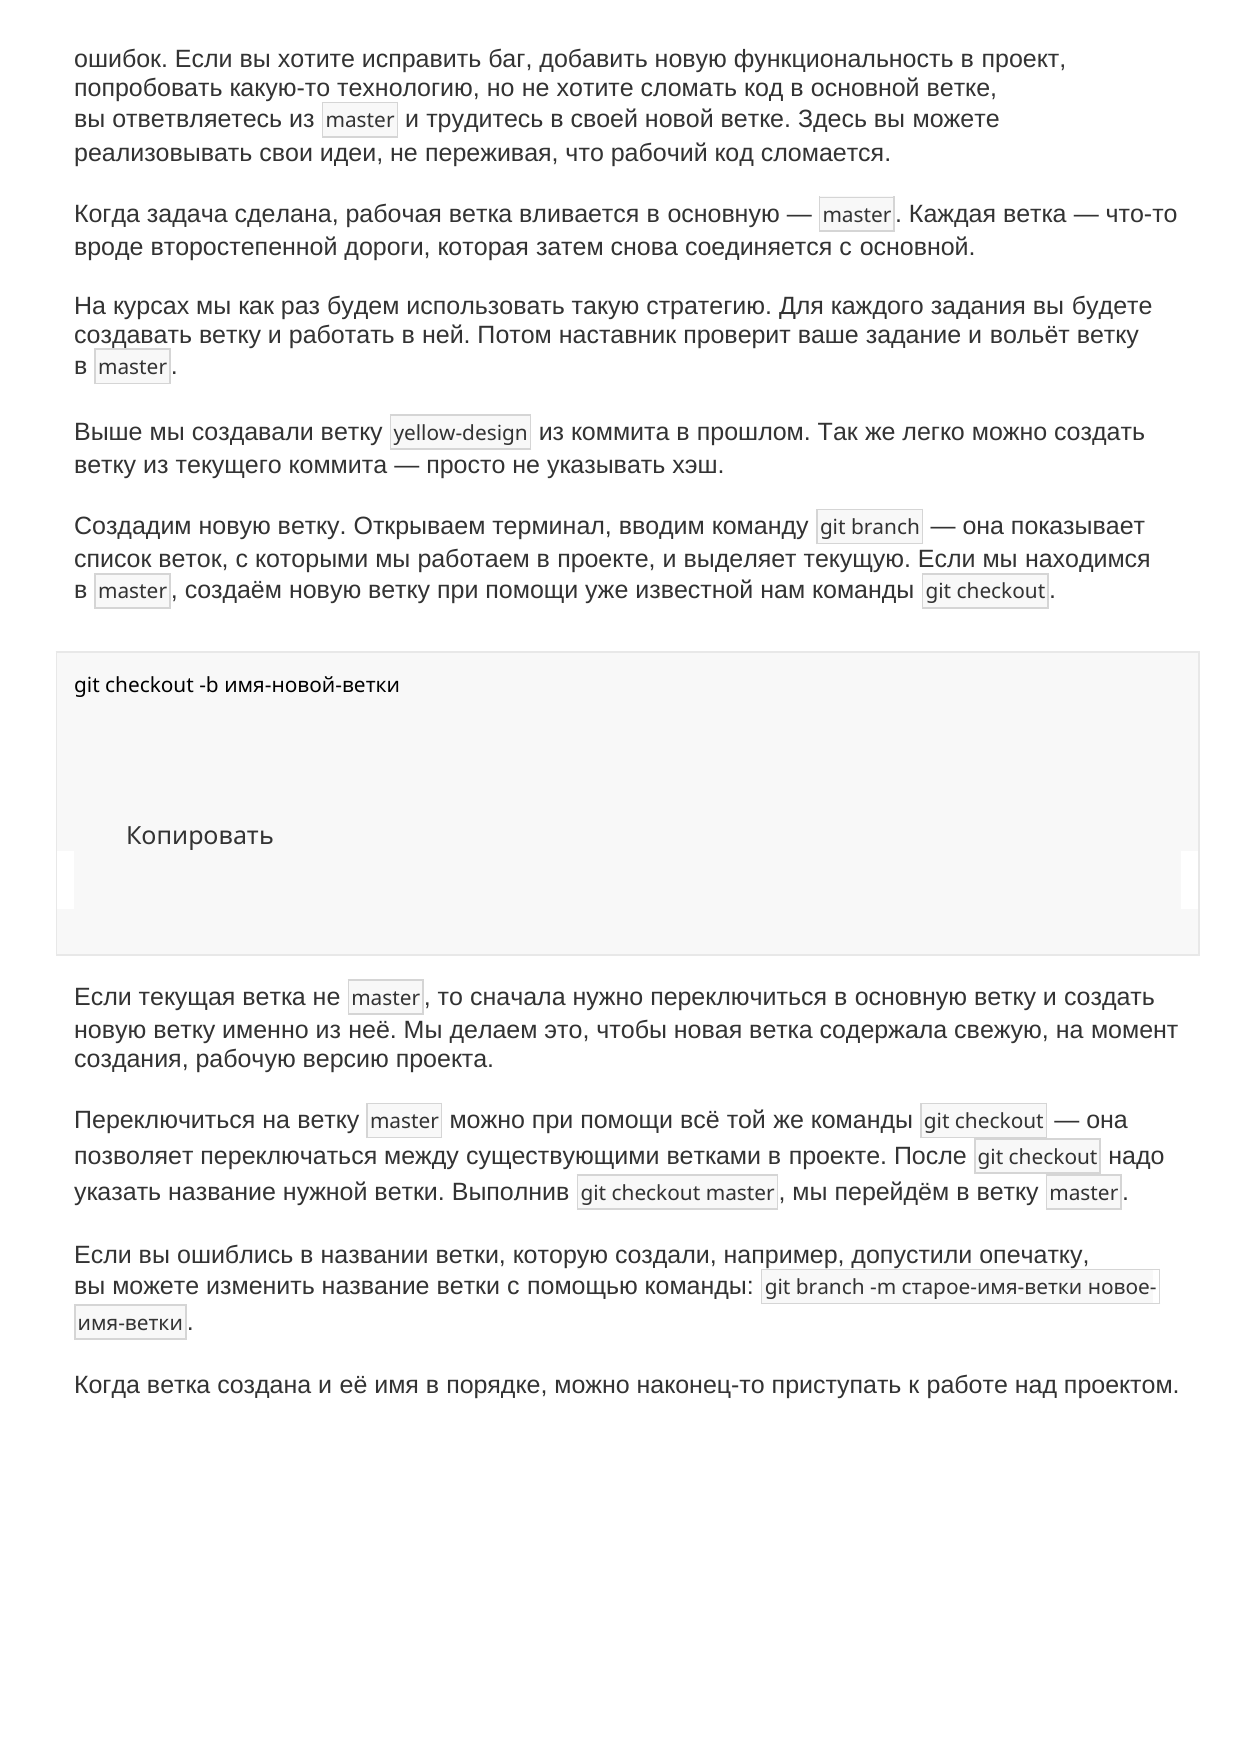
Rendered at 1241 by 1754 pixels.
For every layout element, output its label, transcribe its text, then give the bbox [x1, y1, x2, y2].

text git checkout -b имя-новой-ветки [57, 653, 1198, 698]
text Если вы ошиблись в названии ветки, которую создали, например, допустили опечатку, вы можете изменить название ветки с помощью команды: git branch -m старое-имя-ветки новое-имя-ветки. [74, 1240, 1181, 1340]
text Создадим новую ветку. Открываем терминал, вводим команду git branch — она показывает список веток, с которыми мы работаем в проекте, и выделяет текущую. Если мы находимся в master, создаём новую ветку при помощи уже известной нам команды git checkout. [74, 508, 1181, 609]
text Когда задача сделана, рабочая ветка вливается в основную — master. Каждая ветка — что-то вроде второстепенной дороги, которая затем снова соединяется с основной. [74, 196, 1181, 261]
text Переключиться на ветку master можно при помощи всё той же команды git checkout — она позволяет переключаться между существующими ветками в проекте. После git checkout надо указать название нужной ветки. Выполнив git checkout master, мы перейдём в ветку master. [74, 1102, 1046, 1210]
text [74, 44, 1181, 166]
text Когда ветка создана и её имя в порядке, можно наконец-то приступать к работе над проектом. [74, 1370, 1181, 1399]
text Выше мы создавали ветку yellow-design из коммита в прошлом. Так же легко можно создать ветку из текущего коммита — просто не указывать хэш. [74, 414, 1181, 478]
text Копировать [57, 799, 1198, 851]
text Если текущая ветка не master, то сначала нужно переключиться в основную ветку и создать новую ветку именно из неё. Мы делаем это, чтобы новая ветка содержала свежую, на момент создания, рабочую версию проекта. [74, 979, 1181, 1072]
text На курсах мы как раз будем использовать такую стратегию. Для каждого задания вы будете создавать ветку и работать в ней. Потом наставник проверит ваше задание и вольёт ветку в master. [74, 291, 1181, 384]
